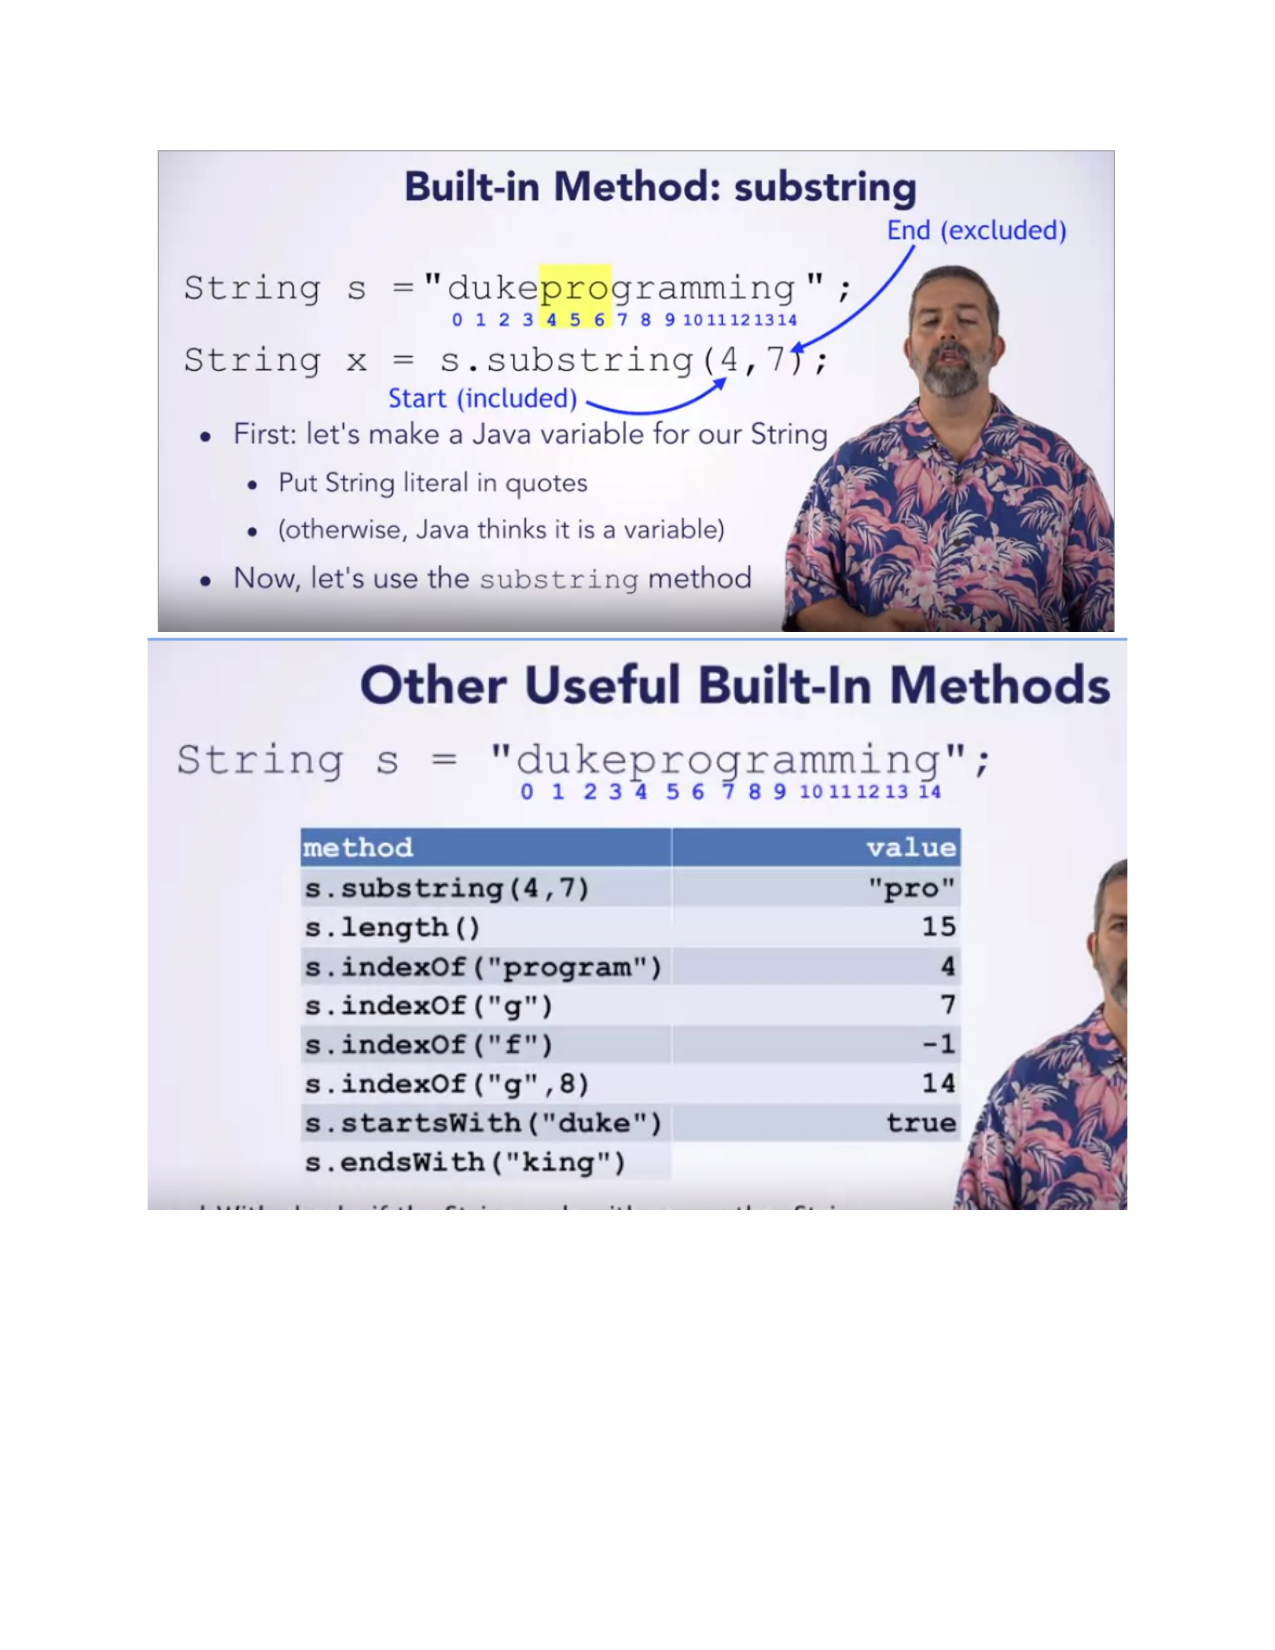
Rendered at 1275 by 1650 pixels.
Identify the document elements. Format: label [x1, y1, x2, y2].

picture [147, 634, 1128, 1210]
picture [147, 147, 1128, 632]
